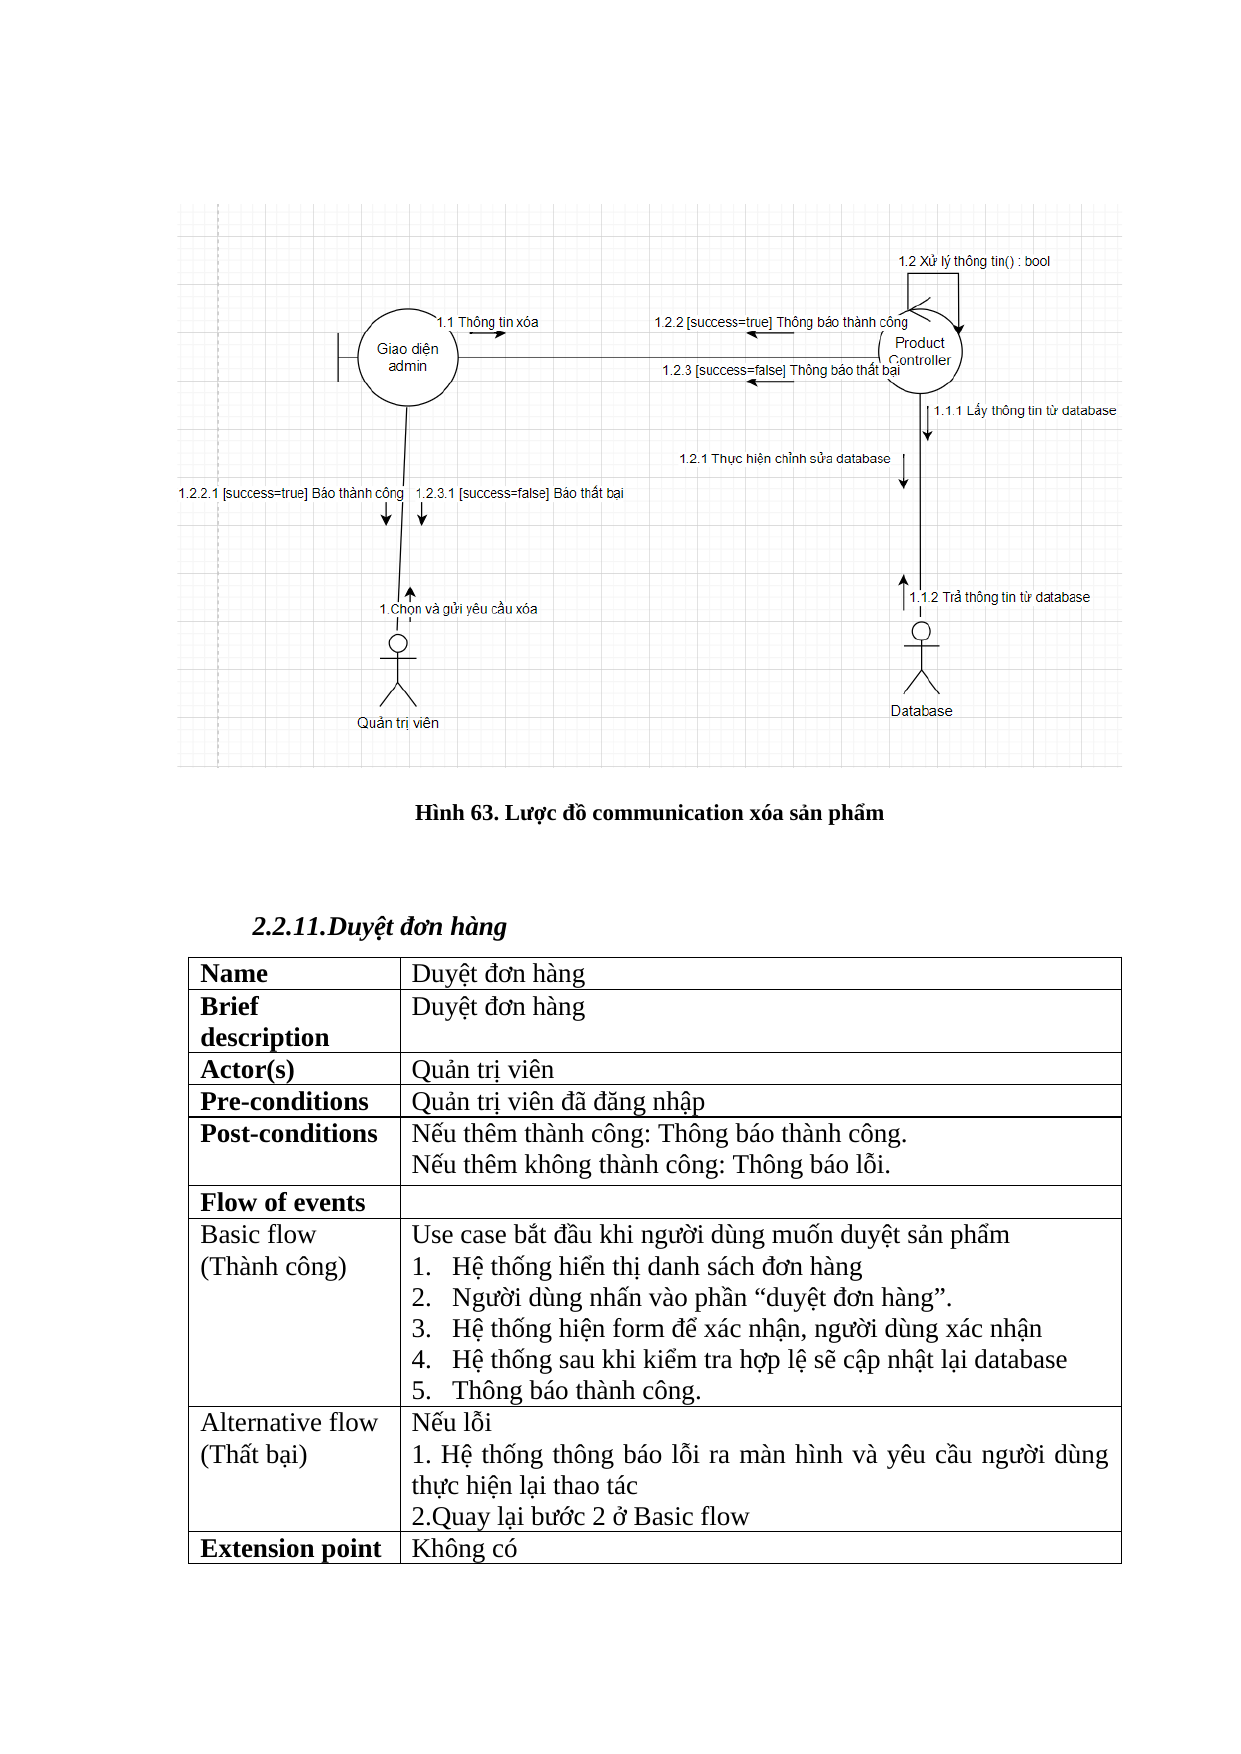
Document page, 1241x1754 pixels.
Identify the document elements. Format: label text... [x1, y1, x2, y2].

text Hình 63. Lược đồ communication xóa sản phẩm [177, 799, 1122, 826]
table_cell Duyệt đơn hàng [401, 990, 1121, 1052]
table_header Duyệt đơn hàng [401, 958, 1121, 989]
table_cell Use case bắt đầu khi người dùng muốn duyệt sản phẩm 1. Hệ thống hiển thị danh sách đơn hàng 2. Người dùng nhấn vào phần “duyệt đơn hàng”. 3. Hệ thống hiện form để xác nhận, người dùng xác nhận 4. Hệ thống sau khi kiểm tra hợp lệ sẽ cập nhật lại database 5. Thông báo thành công. [401, 1219, 1121, 1406]
table_cell Pre-conditions [189, 1085, 400, 1116]
table_cell Quản trị viên đã đăng nhập [401, 1085, 1121, 1116]
table_cell [401, 1186, 1121, 1218]
subtitle Duyệt đơn hàng [252, 910, 1122, 941]
picture [177, 204, 1123, 768]
table_cell Basic flow (Thành công) [189, 1219, 400, 1406]
table_cell Brief description [189, 990, 400, 1052]
table_cell Nếu lỗi 1. Hệ thống thông báo lỗi ra màn hình và yêu cầu người dùng thực hiện lại thao tác 2.Quay lại bước 2 ở Basic flow [401, 1407, 1121, 1531]
table_cell Actor(s) [189, 1053, 400, 1084]
table_cell Không có [401, 1532, 1121, 1563]
table_cell Extension point [189, 1532, 400, 1563]
table_cell Alternative flow (Thất bại) [189, 1407, 400, 1531]
table_cell Quản trị viên [401, 1053, 1121, 1084]
table_cell Nếu thêm thành công: Thông báo thành công. Nếu thêm không thành công: Thông báo lỗi. [401, 1118, 1121, 1185]
table_cell Post-conditions [189, 1118, 400, 1185]
table_header Name [189, 958, 400, 989]
table_cell Flow of events [189, 1186, 400, 1218]
